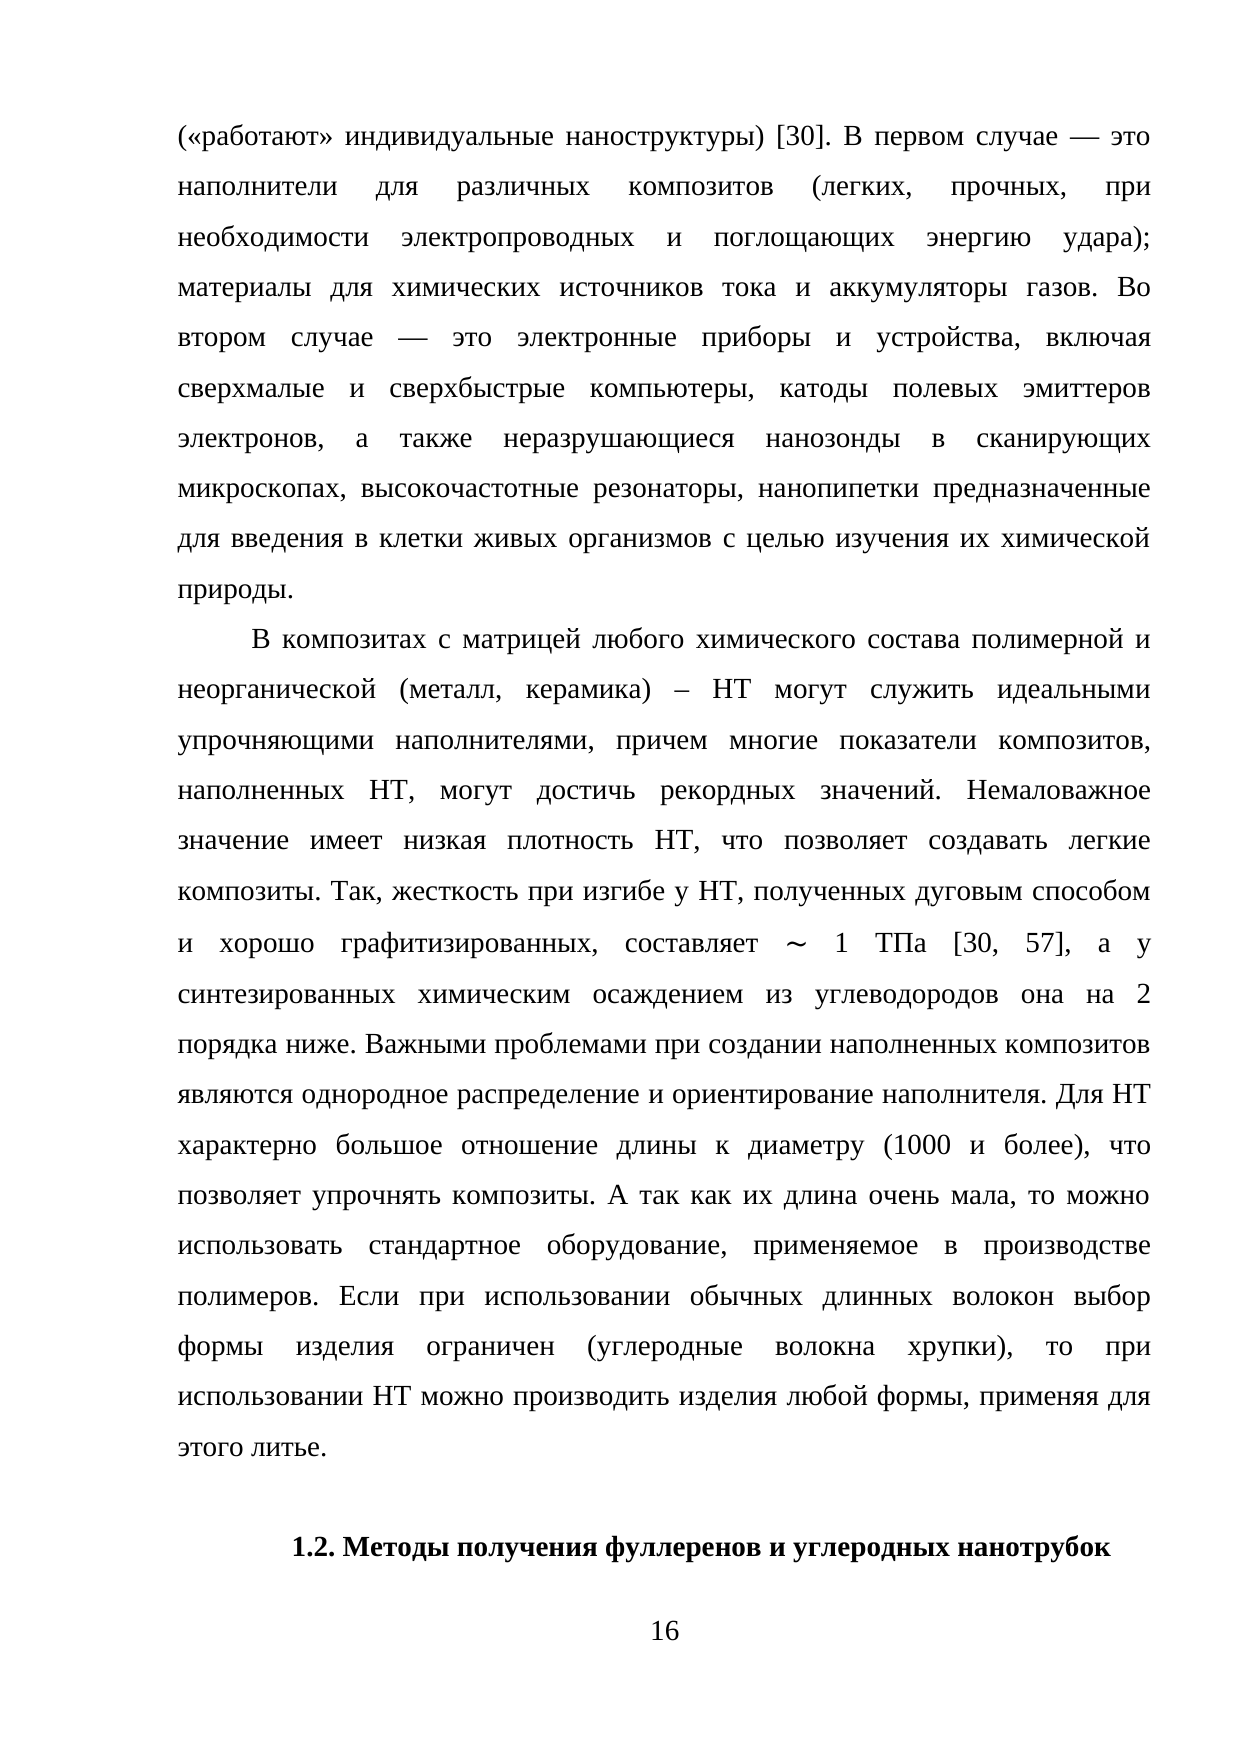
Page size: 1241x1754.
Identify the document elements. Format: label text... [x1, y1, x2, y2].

text 1.2. Методы получения фуллеренов и углеродных нанотрубок [177, 1529, 1152, 1563]
text В композитах с матрицей любого химического состава полимерной и неорганической (металл, керамика) – НТ могут служить идеальными упрочняющими наполнителями, причем многие показатели композитов, наполненных НТ, могут достичь рекордных значений. Немаловажное значение имеет низкая плотность НТ, что позволяет создавать легкие композиты. Так, жесткость при изгибе у НТ, полученных дуговым способом и хорошо графитизированных, составляет ∼ 1 ТПа [30, 57], а у синтезированных химическим осаждением из углеводородов она на 2 порядка ниже. Важными проблемами при создании наполненных композитов являются однородное распределение и ориентирование наполнителя. Для НТ характерно большое отношение длины к диаметру (1000 и более), что позволяет упрочнять композиты. А так как их длина очень мала, то можно использовать стандартное оборудование, применяемое в производстве полимеров. Если при использовании обычных длинных волокон выбор формы изделия ограничен (углеродные волокна хрупки), то при использовании НТ можно производить изделия любой формы, применяя для этого литье. [177, 621, 1152, 1462]
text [177, 118, 1152, 604]
